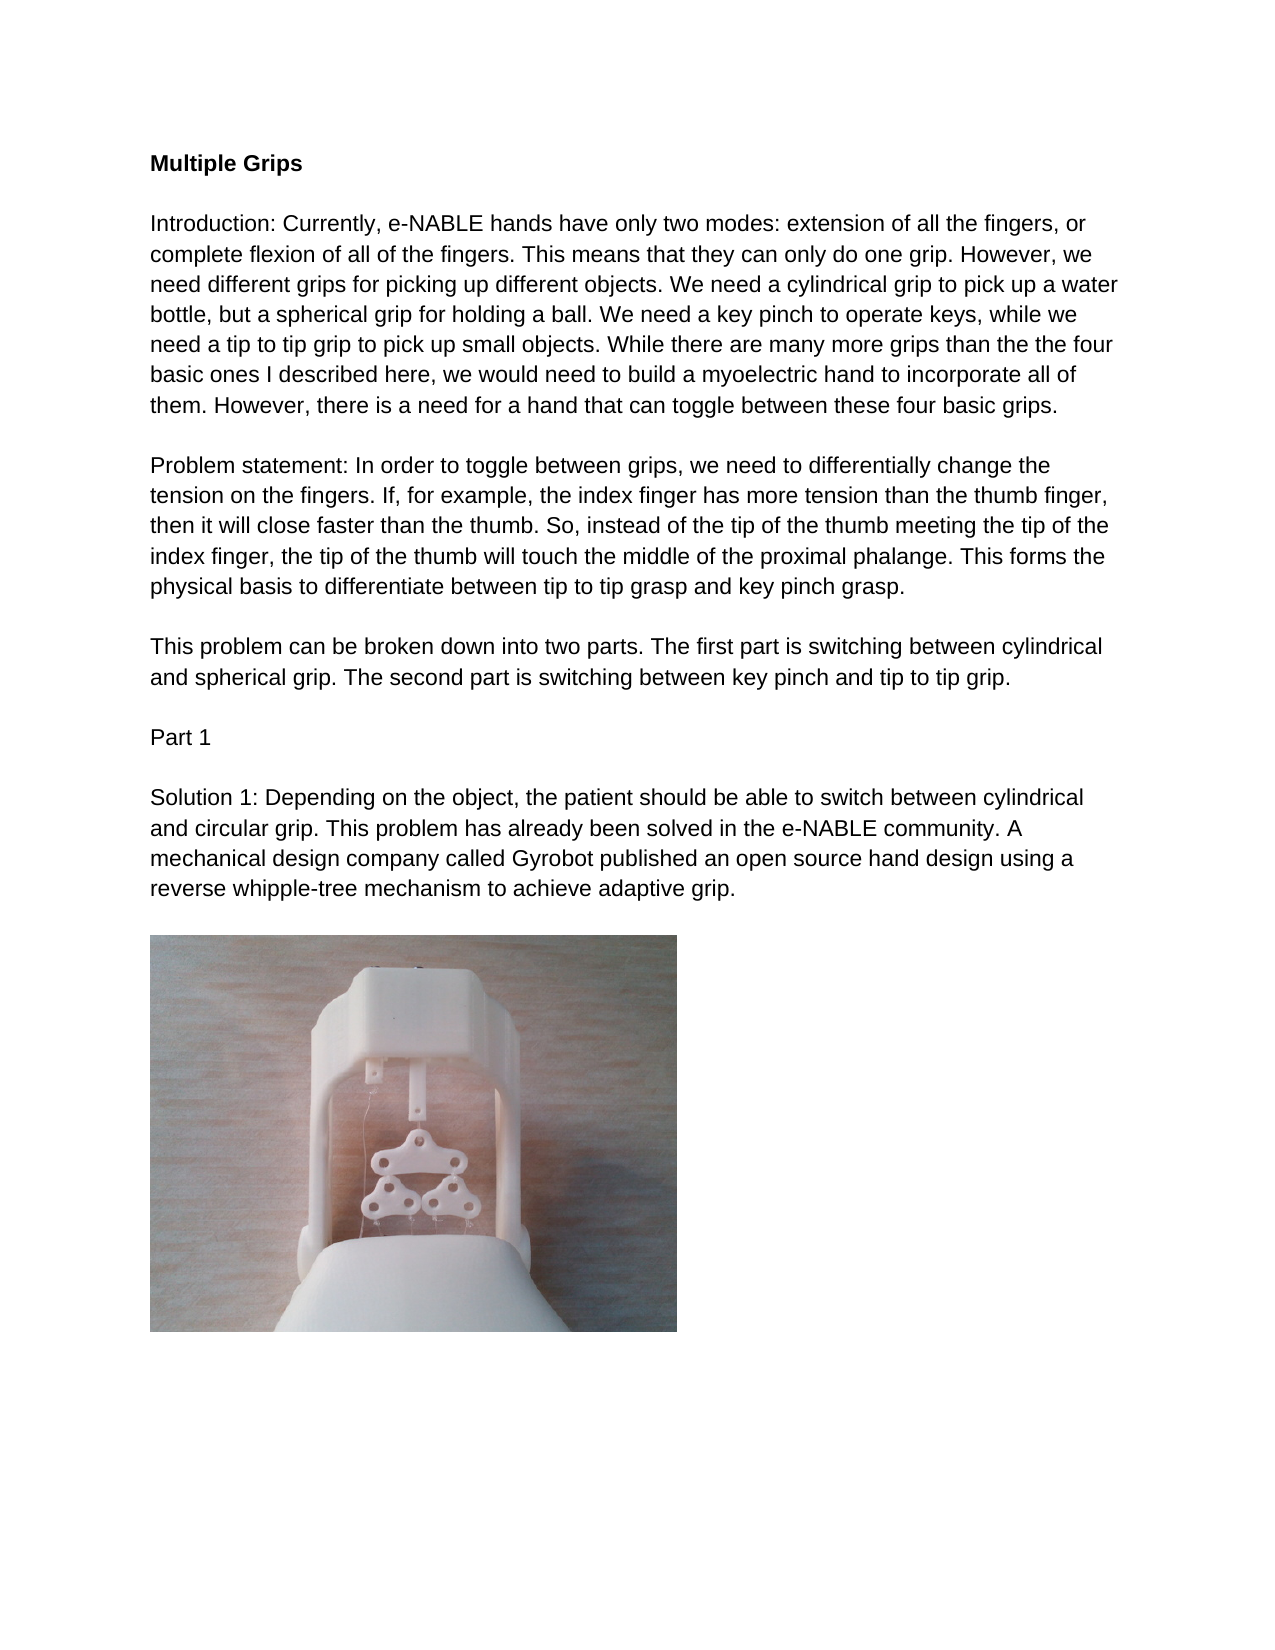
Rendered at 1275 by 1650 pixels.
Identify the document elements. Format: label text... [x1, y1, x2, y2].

text Solution 1: Depending on the object, the patient should be able to switch between cylindrical and circular grip. This problem has already been solved in the e-NABLE community. A mechanical design company called Gyrobot published an open source hand design using a reverse whipple-tree mechanism to achieve adaptive grip. [150, 784, 1125, 901]
text Problem statement: In order to toggle between grips, we need to differentially change the tension on the fingers. If, for example, the index finger has more tension than the thumb finger, then it will close faster than the thumb. So, instead of the tip of the thumb meeting the tip of the index finger, the tip of the thumb will touch the middle of the proximal phalange. This forms the physical basis to differentiate between tip to tip grasp and key pinch grasp. [150, 452, 1125, 599]
text Introduction: Currently, e-NABLE hands have only two modes: extension of all the fingers, or complete flexion of all of the fingers. This means that they can only do one grip. However, we need different grips for picking up different objects. We need a cylindrical grip to pick up a water bottle, but a spherical grip for holding a ball. We need a key pinch to operate keys, while we need a tip to tip grip to pick up small objects. While there are many more grips than the the four basic ones I described here, we would need to build a myoelectric hand to incorporate all of them. However, there is a need for a hand that can toggle between these four basic grips. [150, 210, 1125, 418]
picture [150, 935, 677, 1332]
text Multiple Grips [150, 150, 1125, 176]
text Part 1 [150, 724, 1125, 750]
text This problem can be broken down into two parts. The first part is switching between cylindrical and spherical grip. The second part is switching between key pinch and tip to tip grip. [150, 633, 1125, 690]
